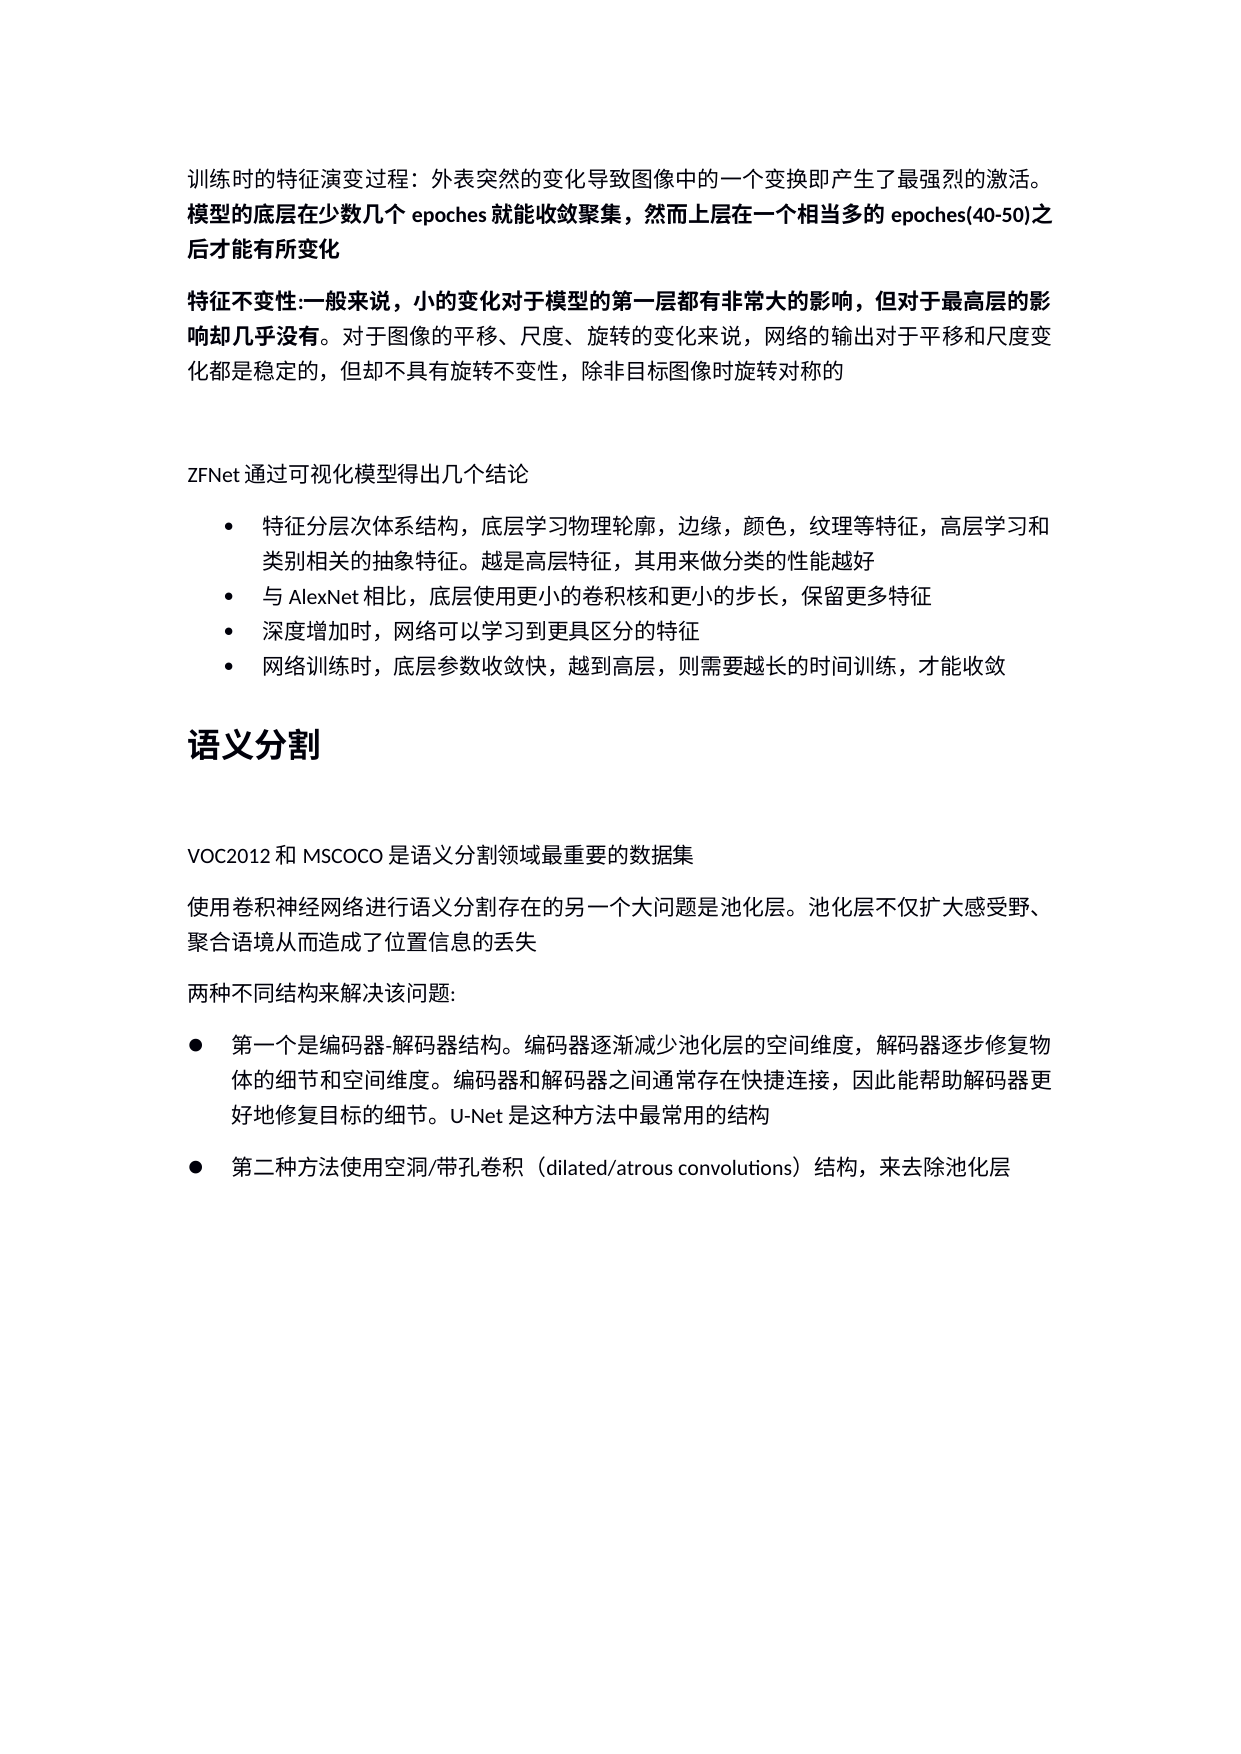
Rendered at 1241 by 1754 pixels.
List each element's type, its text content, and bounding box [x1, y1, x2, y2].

list 网络训练时，底层参数收敛快，越到高层，则需要越长的时间训练，才能收敛 [225, 648, 1053, 681]
text 两种不同结构来解决该问题: [187, 976, 1053, 1008]
list 与AlexNet相比，底层使用更小的卷积核和更小的步长，保留更多特征 [225, 578, 1053, 611]
subtitle 语义分割 [187, 710, 1053, 775]
text 使用卷积神经网络进行语义分割存在的另一个大问题是池化层。池化层不仅扩大感受野、聚合语境从而造成了位置信息的丢失 [187, 889, 1053, 957]
list 深度增加时，网络可以学习到更具区分的特征 [225, 613, 1053, 646]
text 训练时的特征演变过程：外表突然的变化导致图像中的一个变换即产生了最强烈的激活。模型的底层在少数几个epoches就能收敛聚集，然而上层在一个相当多的epoches(40-50)之后才能有所变化 [187, 162, 1053, 264]
text 特征不变性:一般来说，小的变化对于模型的第一层都有非常大的影响，但对于最高层的影响却几乎没有。对于图像的平移、尺度、旋转的变化来说，网络的输出对于平移和尺度变化都是稳定的，但却不具有旋转不变性，除非目标图像时旋转对称的 [187, 284, 1053, 386]
list 特征分层次体系结构，底层学习物理轮廓，边缘，颜色，纹理等特征，高层学习和类别相关的抽象特征。越是高层特征，其用来做分类的性能越好 [225, 508, 1053, 576]
list 第一个是编码器-解码器结构。编码器逐渐减少池化层的空间维度，解码器逐步修复物体的细节和空间维度。编码器和解码器之间通常存在快捷连接，因此能帮助解码器更好地修复目标的细节。U-Net 是这种方法中最常用的结构 [187, 1027, 1053, 1130]
text VOC2012 和 MSCOCO 是语义分割领域最重要的数据集 [187, 837, 1053, 870]
text ZFNet通过可视化模型得出几个结论 [187, 457, 1053, 489]
list 第二种方法使用空洞/带孔卷积（dilated/atrous convolutions）结构，来去除池化层 [187, 1149, 1053, 1182]
